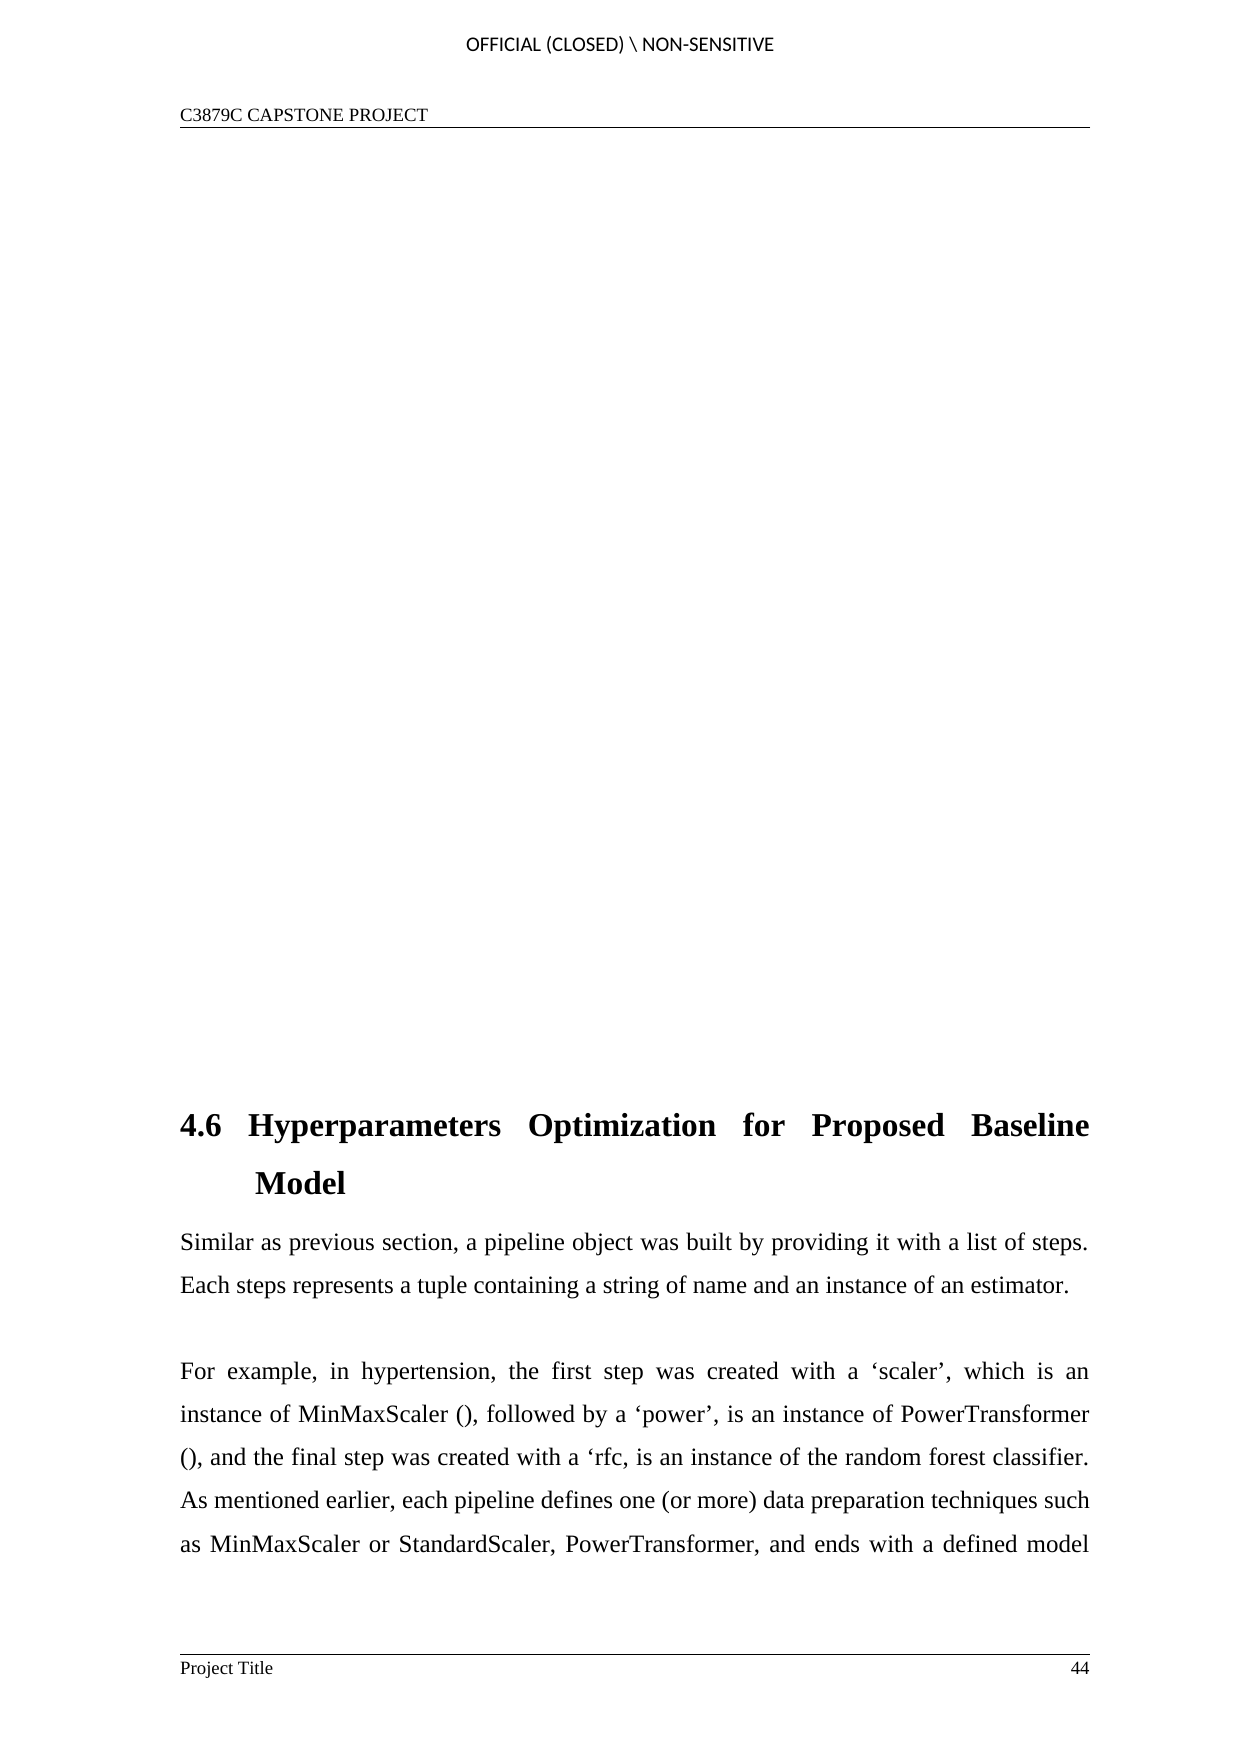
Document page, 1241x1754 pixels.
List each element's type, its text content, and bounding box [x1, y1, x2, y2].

text Similar as previous section, a pipeline object was built by providing it with a list of steps. Each steps represents a tuple containing a string of name and an instance of an estimator. [180, 1227, 1090, 1299]
subtitle 4.6 Hyperparameters Optimization for Proposed Baseline Model [180, 1106, 1090, 1201]
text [180, 1356, 1090, 1557]
